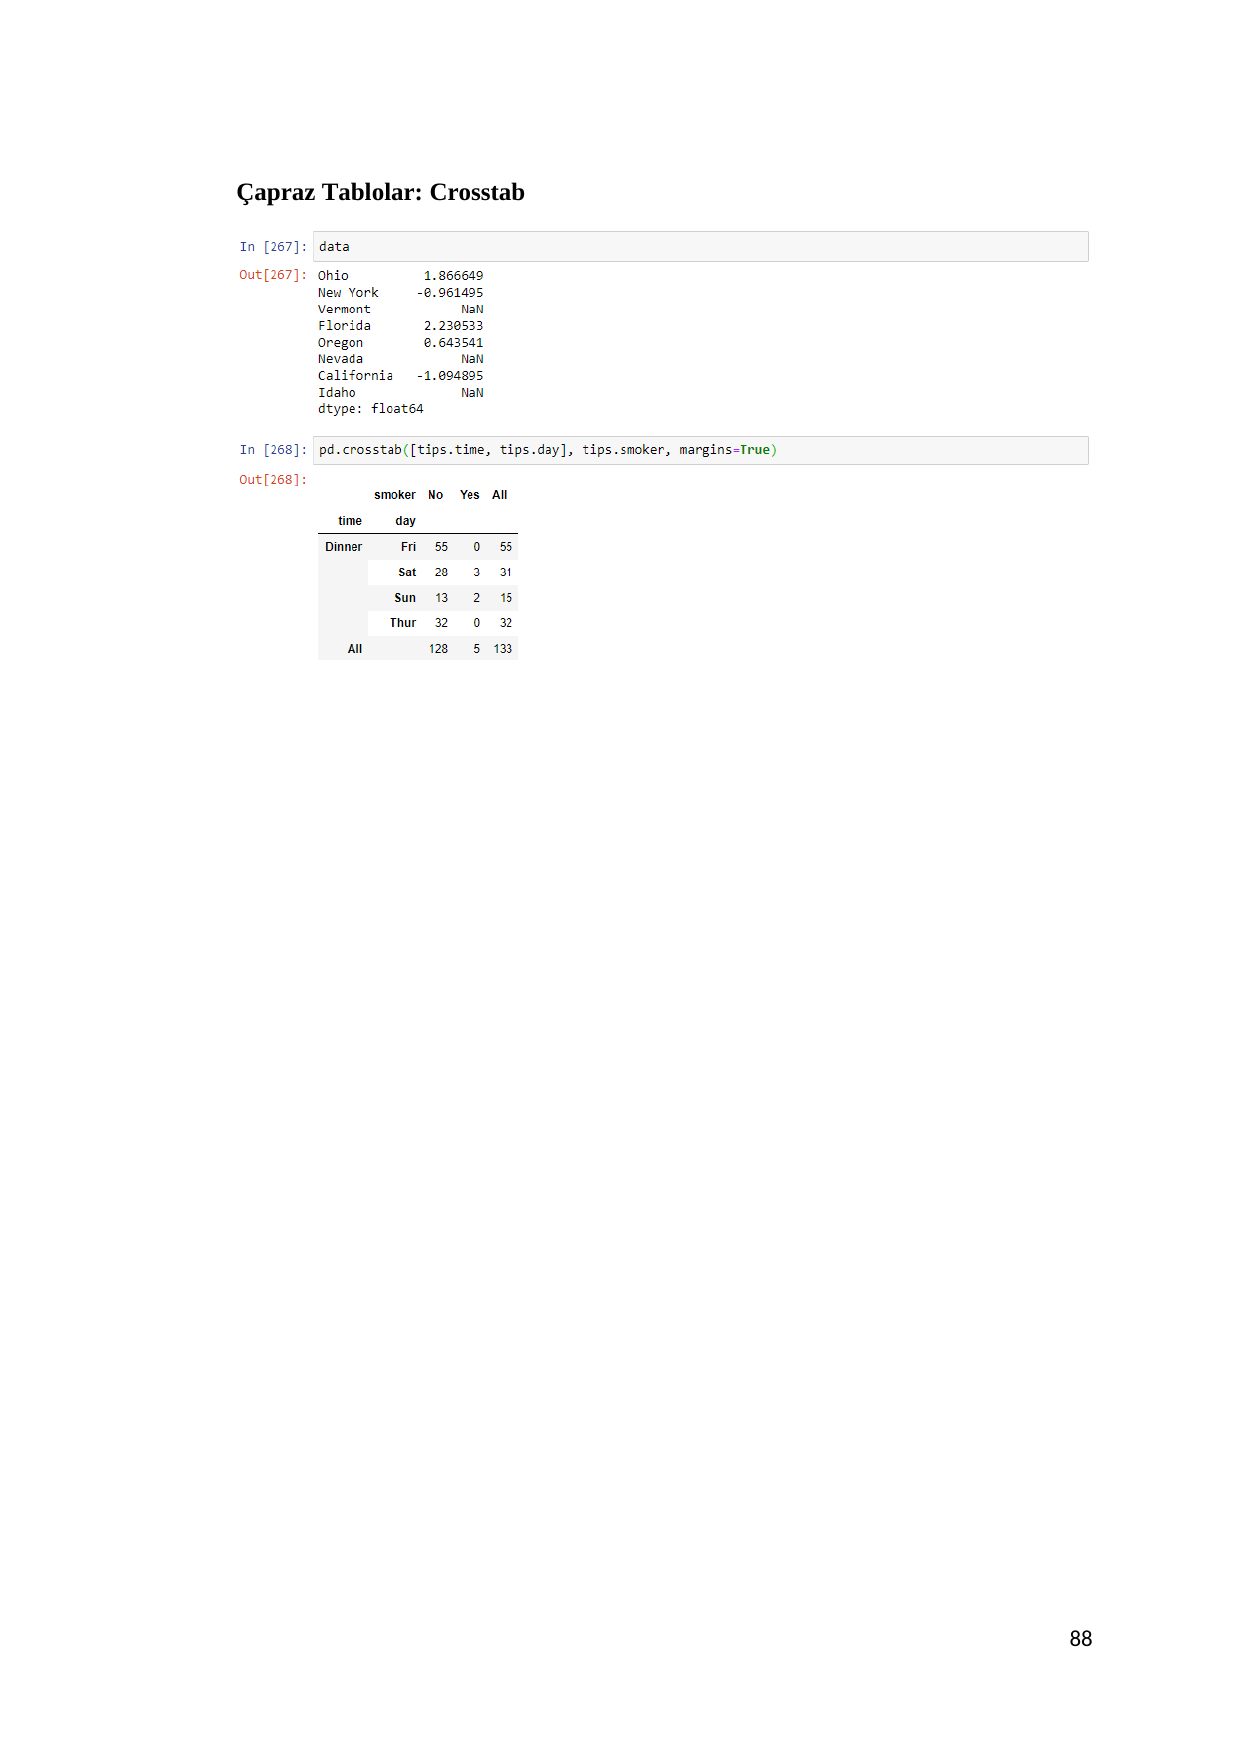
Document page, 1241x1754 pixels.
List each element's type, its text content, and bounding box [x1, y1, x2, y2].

text Çapraz Tablolar: Crosstab [236, 177, 1092, 206]
picture [236, 225, 1091, 660]
